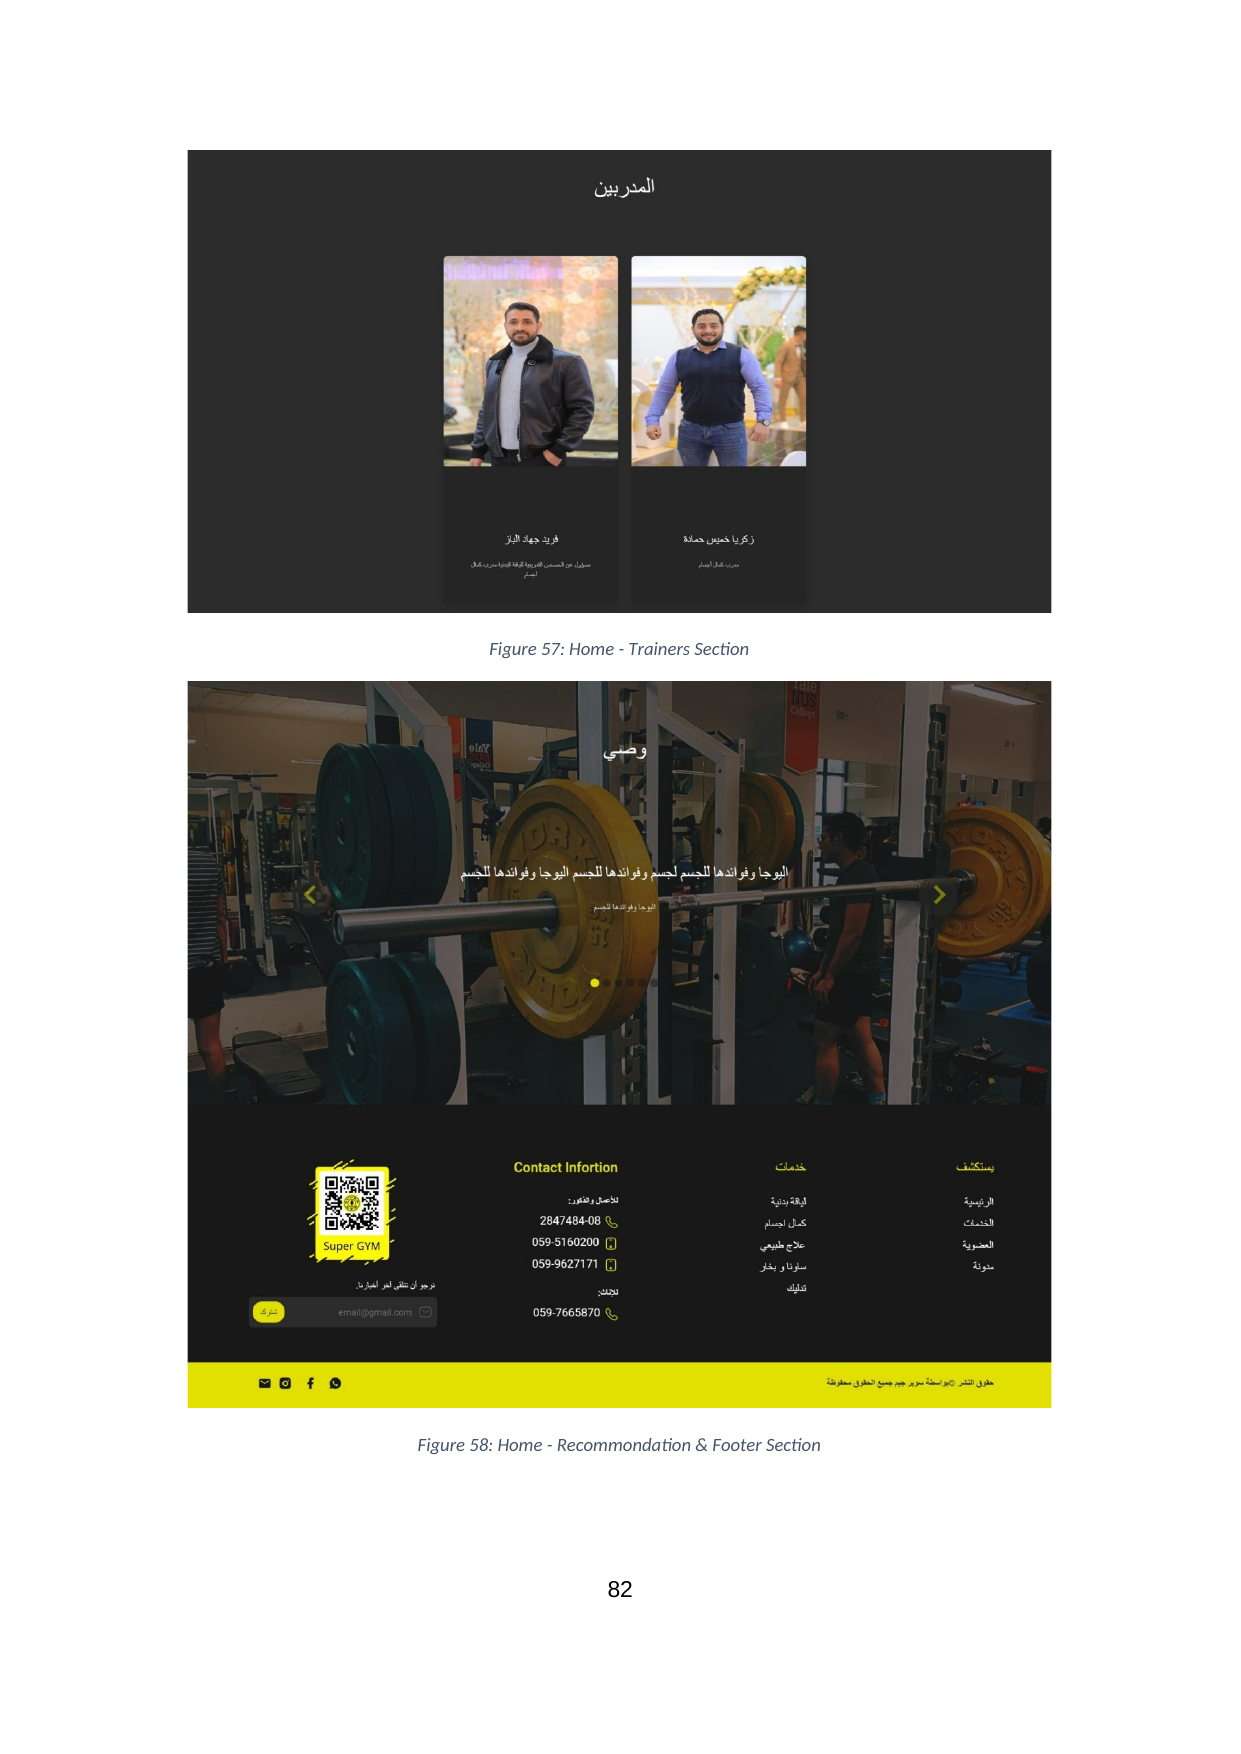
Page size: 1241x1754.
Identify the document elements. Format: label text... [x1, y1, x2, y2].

picture [187, 681, 1052, 1408]
picture [187, 150, 1052, 613]
